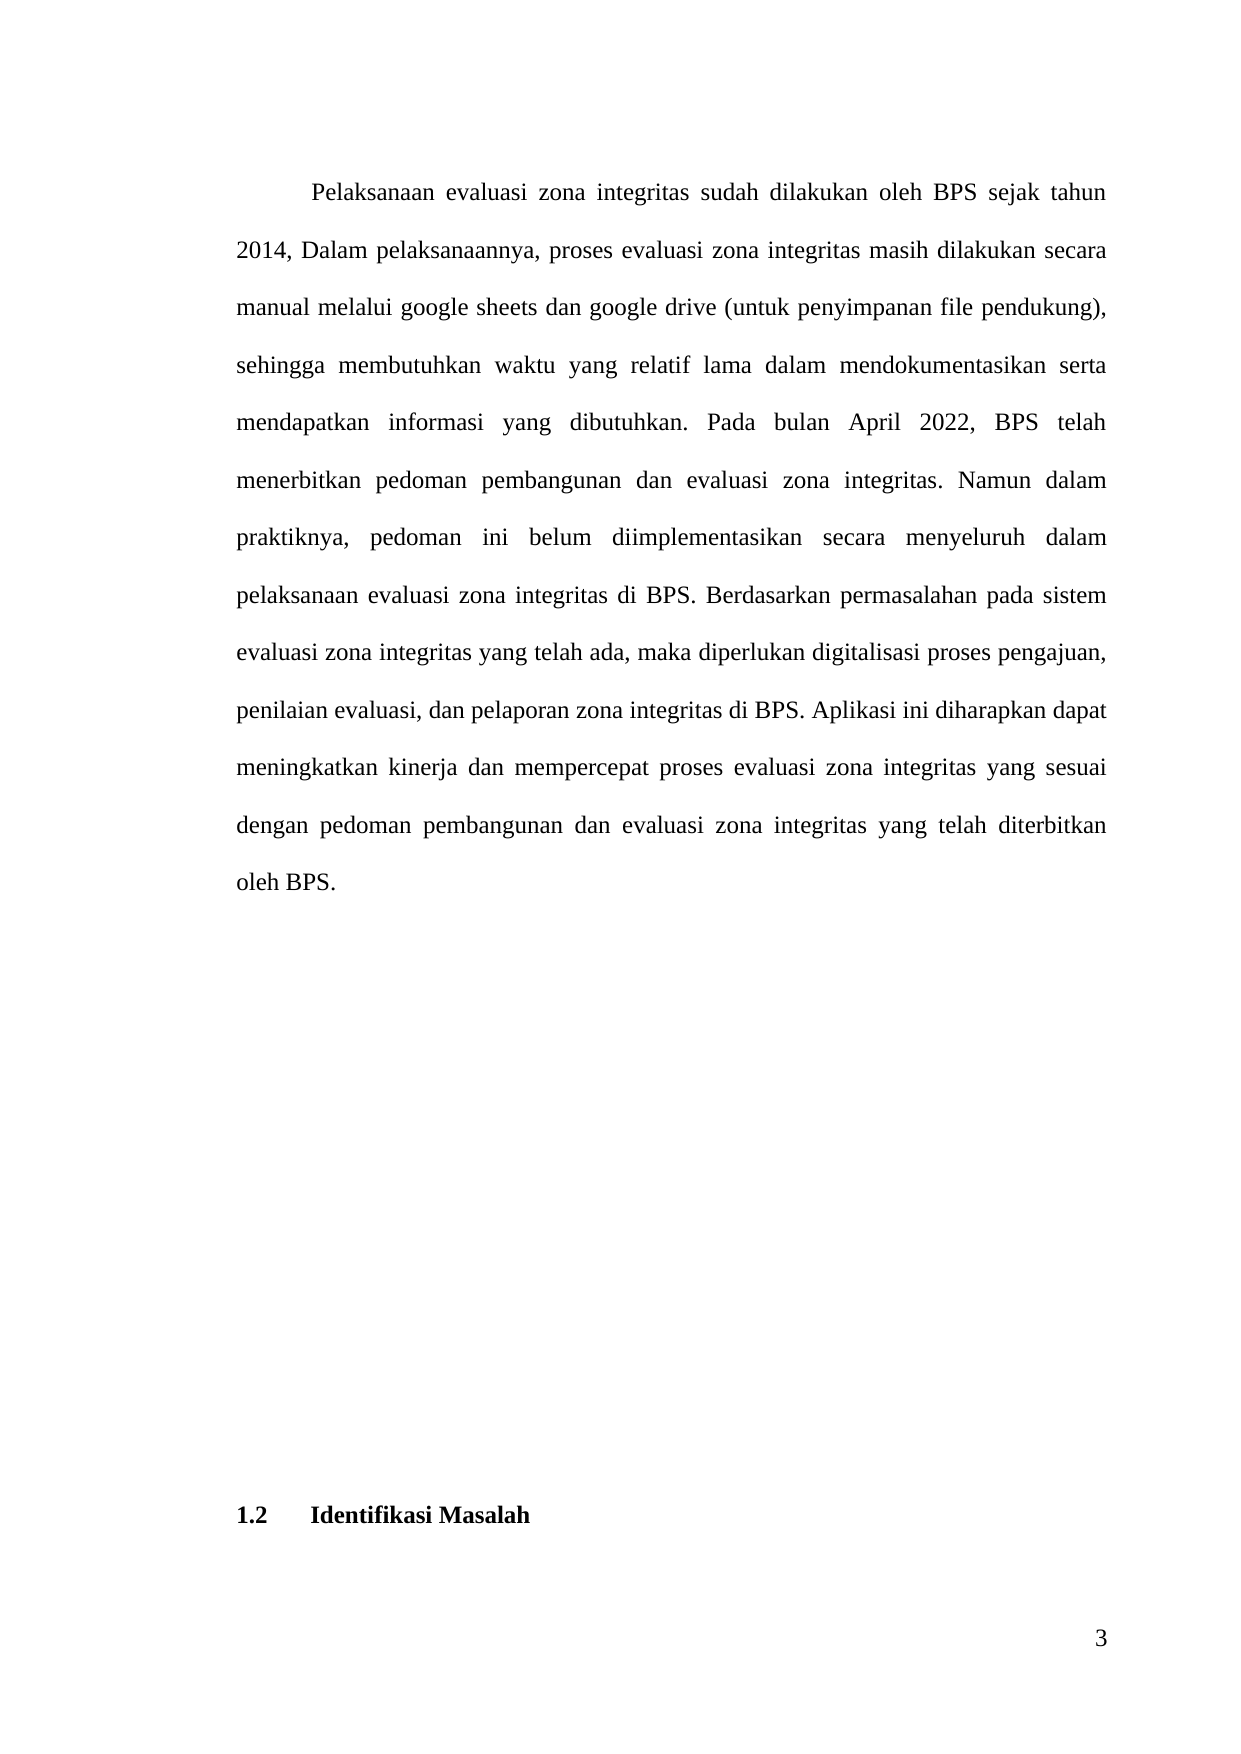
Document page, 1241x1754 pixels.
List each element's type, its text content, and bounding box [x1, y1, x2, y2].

text Pelaksanaan evaluasi zona integritas sudah dilakukan oleh BPS sejak tahun 2014, Dalam pelaksanaannya, proses evaluasi zona integritas masih dilakukan secara manual melalui google sheets dan google drive (untuk penyimpanan file pendukung), sehingga membutuhkan waktu yang relatif lama dalam mendokumentasikan serta mendapatkan informasi yang dibutuhkan. Pada bulan April 2022, BPS telah menerbitkan pedoman pembangunan dan evaluasi zona integritas. Namun dalam praktiknya, pedoman ini belum diimplementasikan secara menyeluruh dalam pelaksanaan evaluasi zona integritas di BPS. Berdasarkan permasalahan pada sistem evaluasi zona integritas yang telah ada, maka diperlukan digitalisasi proses pengajuan, penilaian evaluasi, dan pelaporan zona integritas di BPS. Aplikasi ini diharapkan dapat meningkatkan kinerja dan mempercepat proses evaluasi zona integritas yang sesuai dengan pedoman pembangunan dan evaluasi zona integritas yang telah diterbitkan oleh BPS. [236, 177, 1107, 896]
subtitle Identifikasi Masalah [236, 1500, 1107, 1528]
